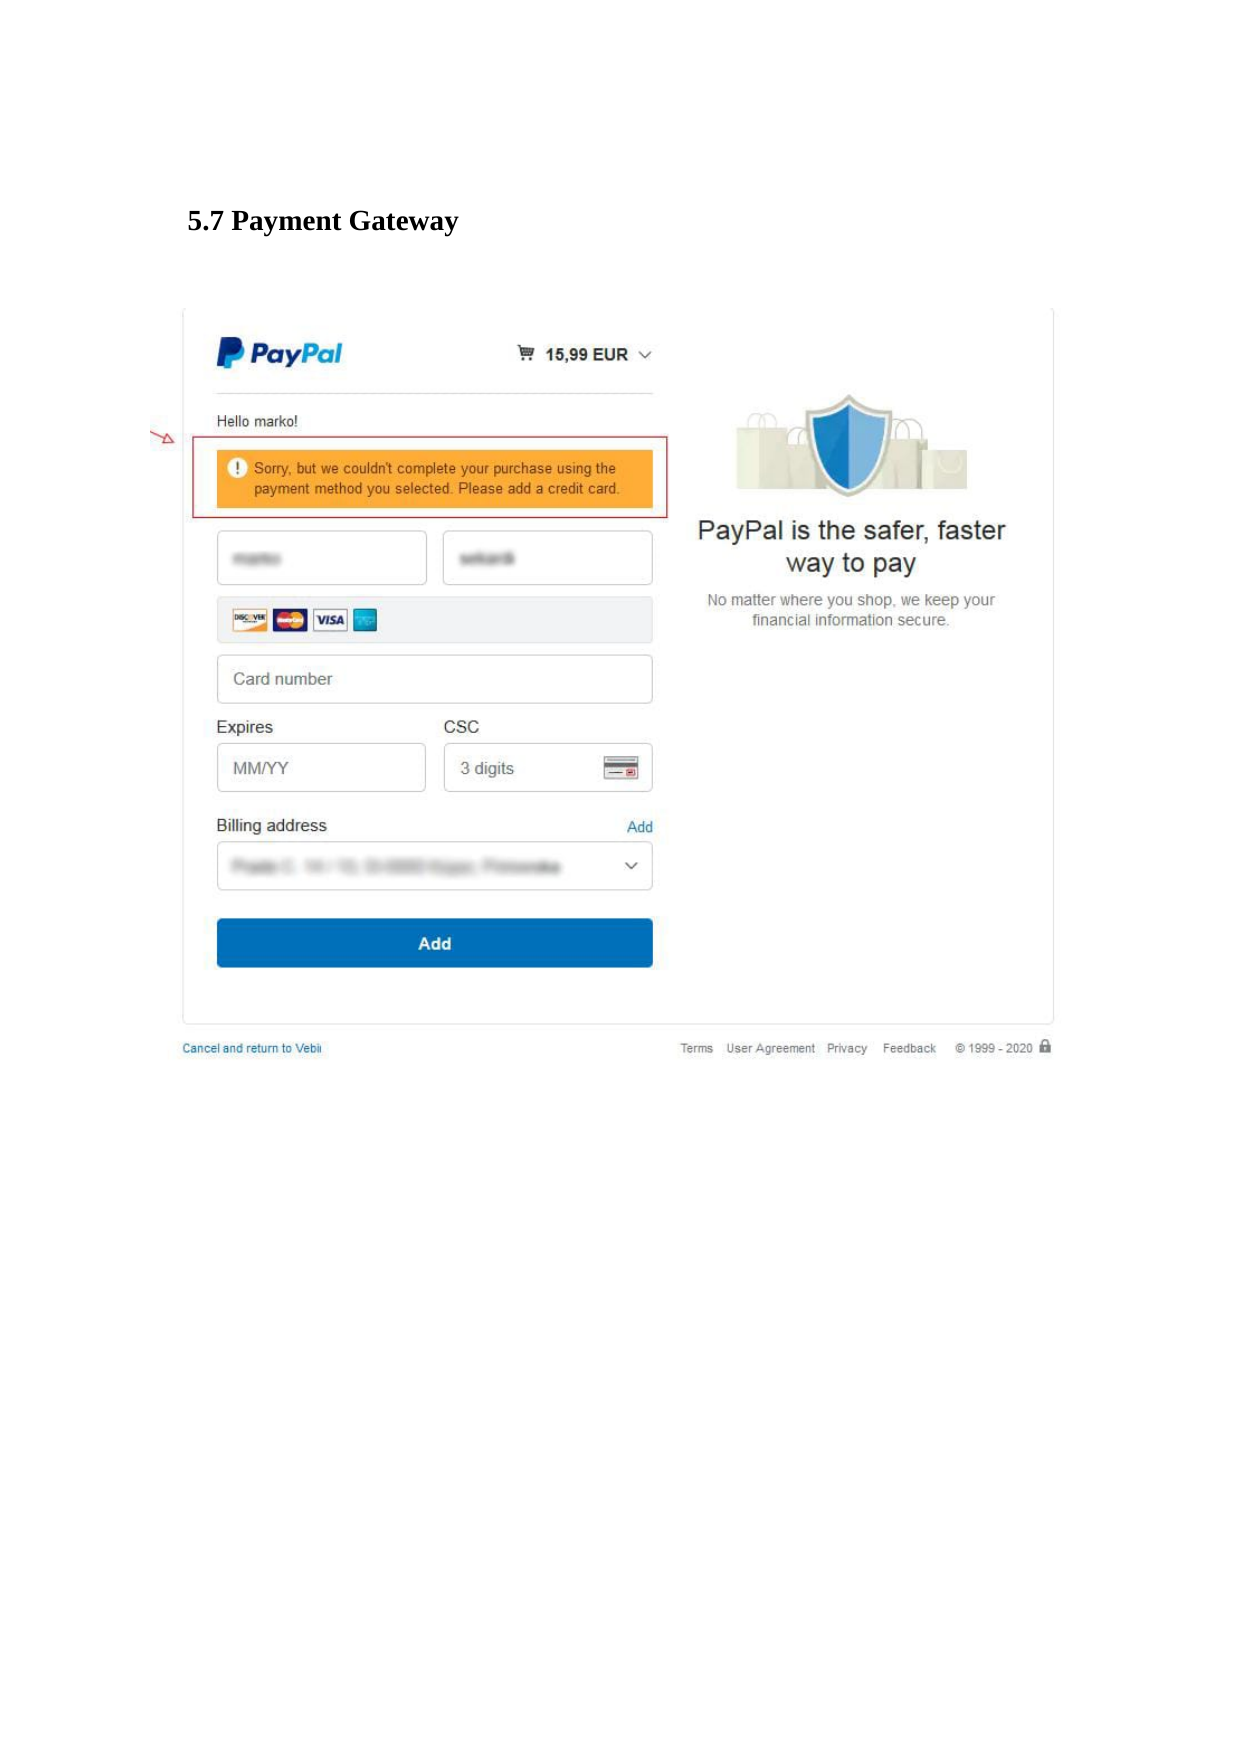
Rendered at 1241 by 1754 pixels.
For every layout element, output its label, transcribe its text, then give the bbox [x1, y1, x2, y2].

picture [150, 308, 1091, 1085]
list Payment Gateway [187, 203, 1090, 236]
